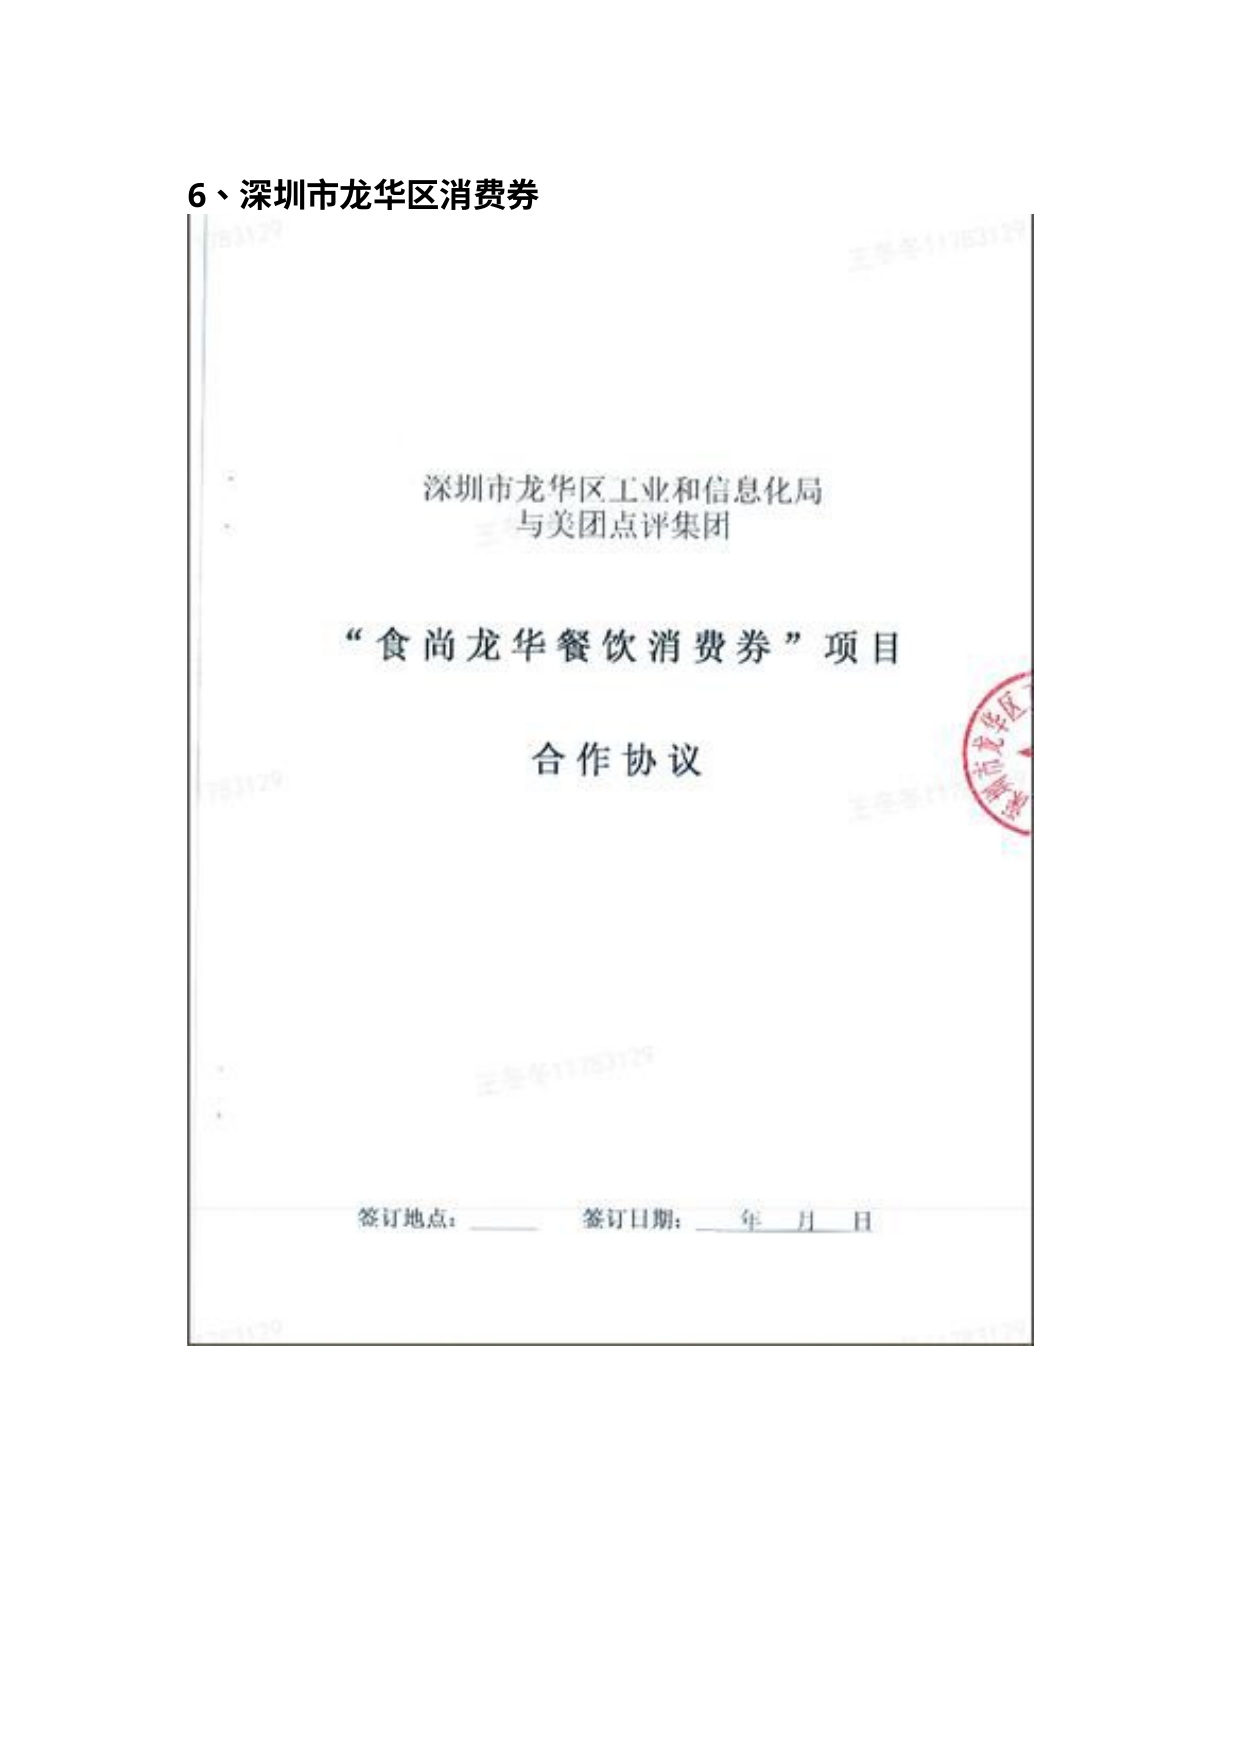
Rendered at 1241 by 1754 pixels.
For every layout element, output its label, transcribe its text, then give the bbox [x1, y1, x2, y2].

picture [187, 214, 1034, 1346]
subtitle 6、深圳市龙华区消费券 [187, 164, 1240, 218]
